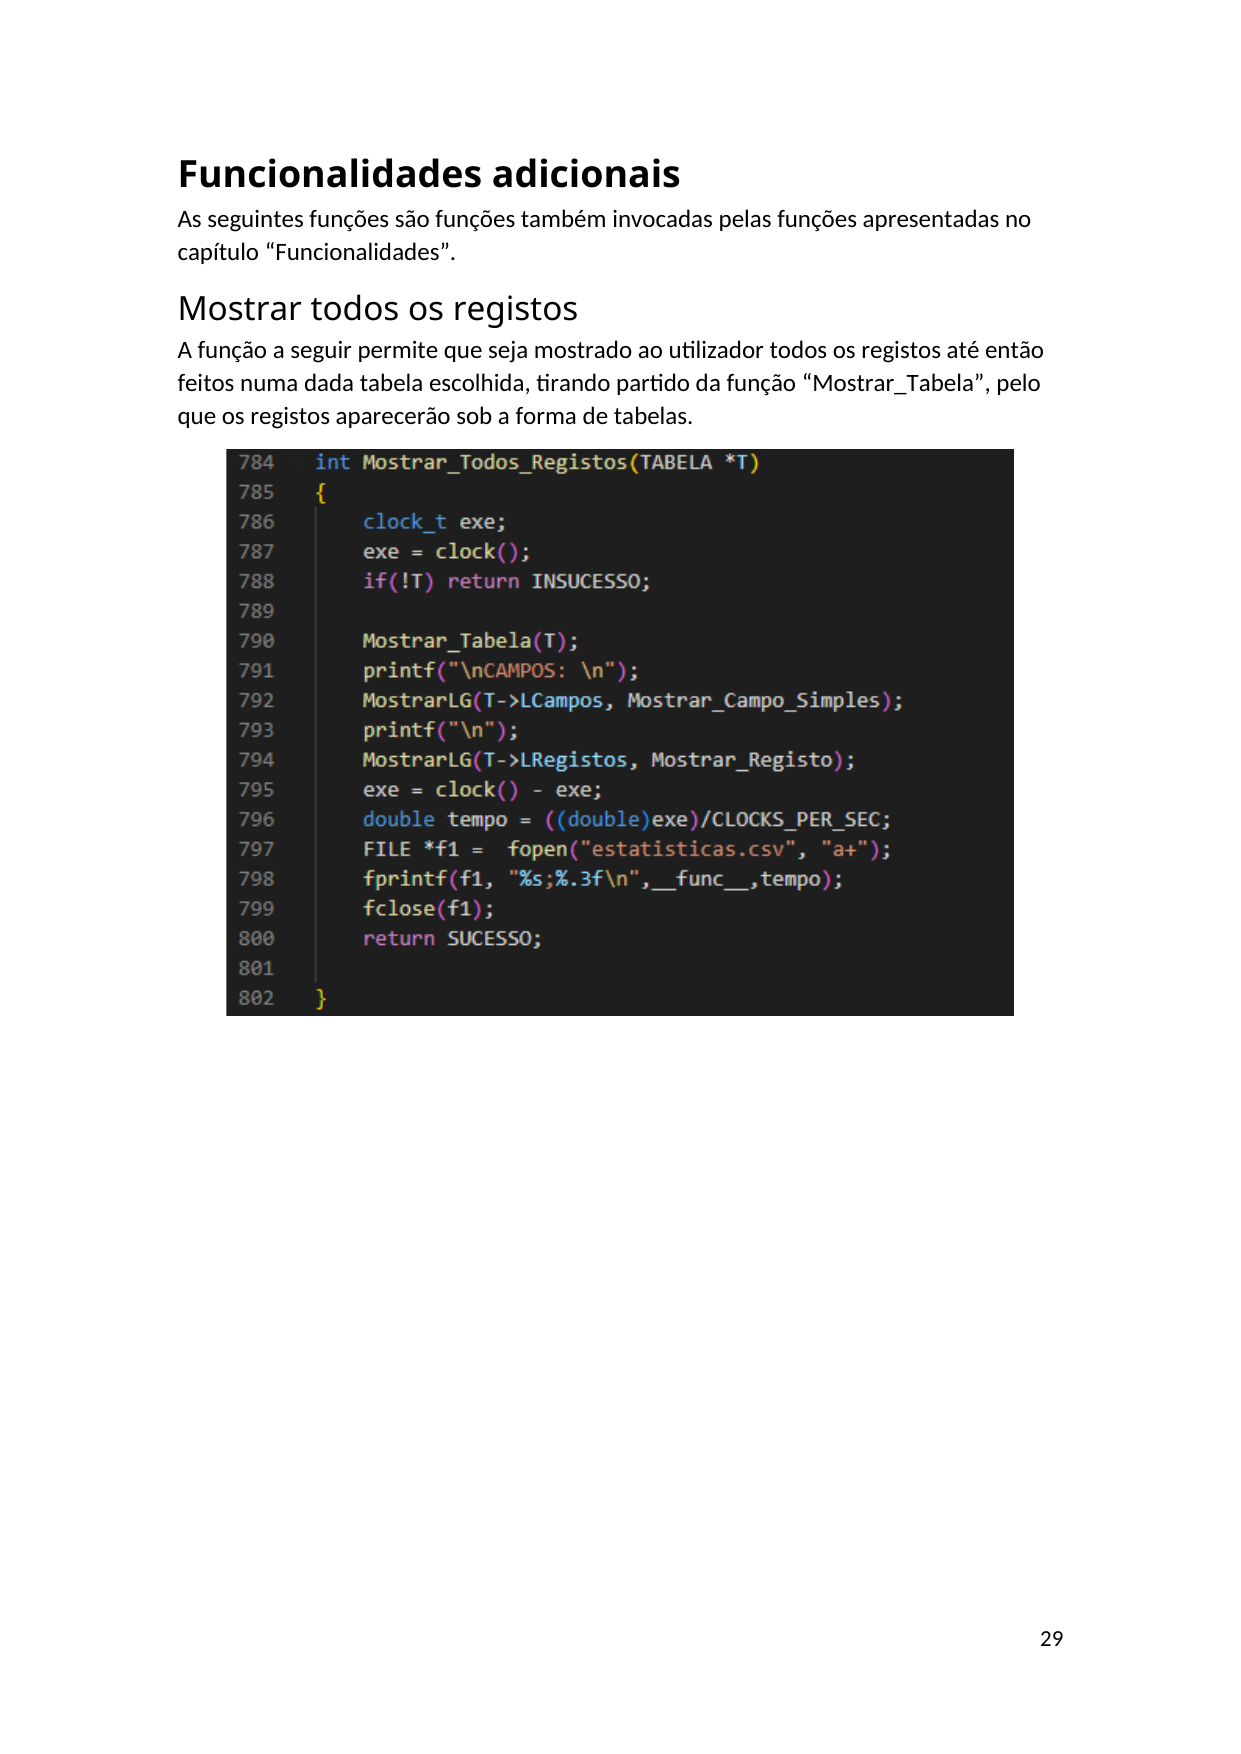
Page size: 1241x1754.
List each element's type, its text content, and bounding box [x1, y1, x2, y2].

picture [226, 449, 1014, 1016]
subtitle Funcionalidades adicionais [177, 148, 1063, 199]
text A função a seguir permite que seja mostrado ao utilizador todos os registos até então feitos numa dada tabela escolhida, tirando partido da função “Mostrar_Tabela”, pelo que os registos aparecerão sob a forma de tabelas. [177, 334, 1063, 431]
text As seguintes funções são funções também invocadas pelas funções apresentadas no capítulo “Funcionalidades”. [177, 203, 1063, 266]
subtitle Mostrar todos os registos [177, 285, 1063, 331]
